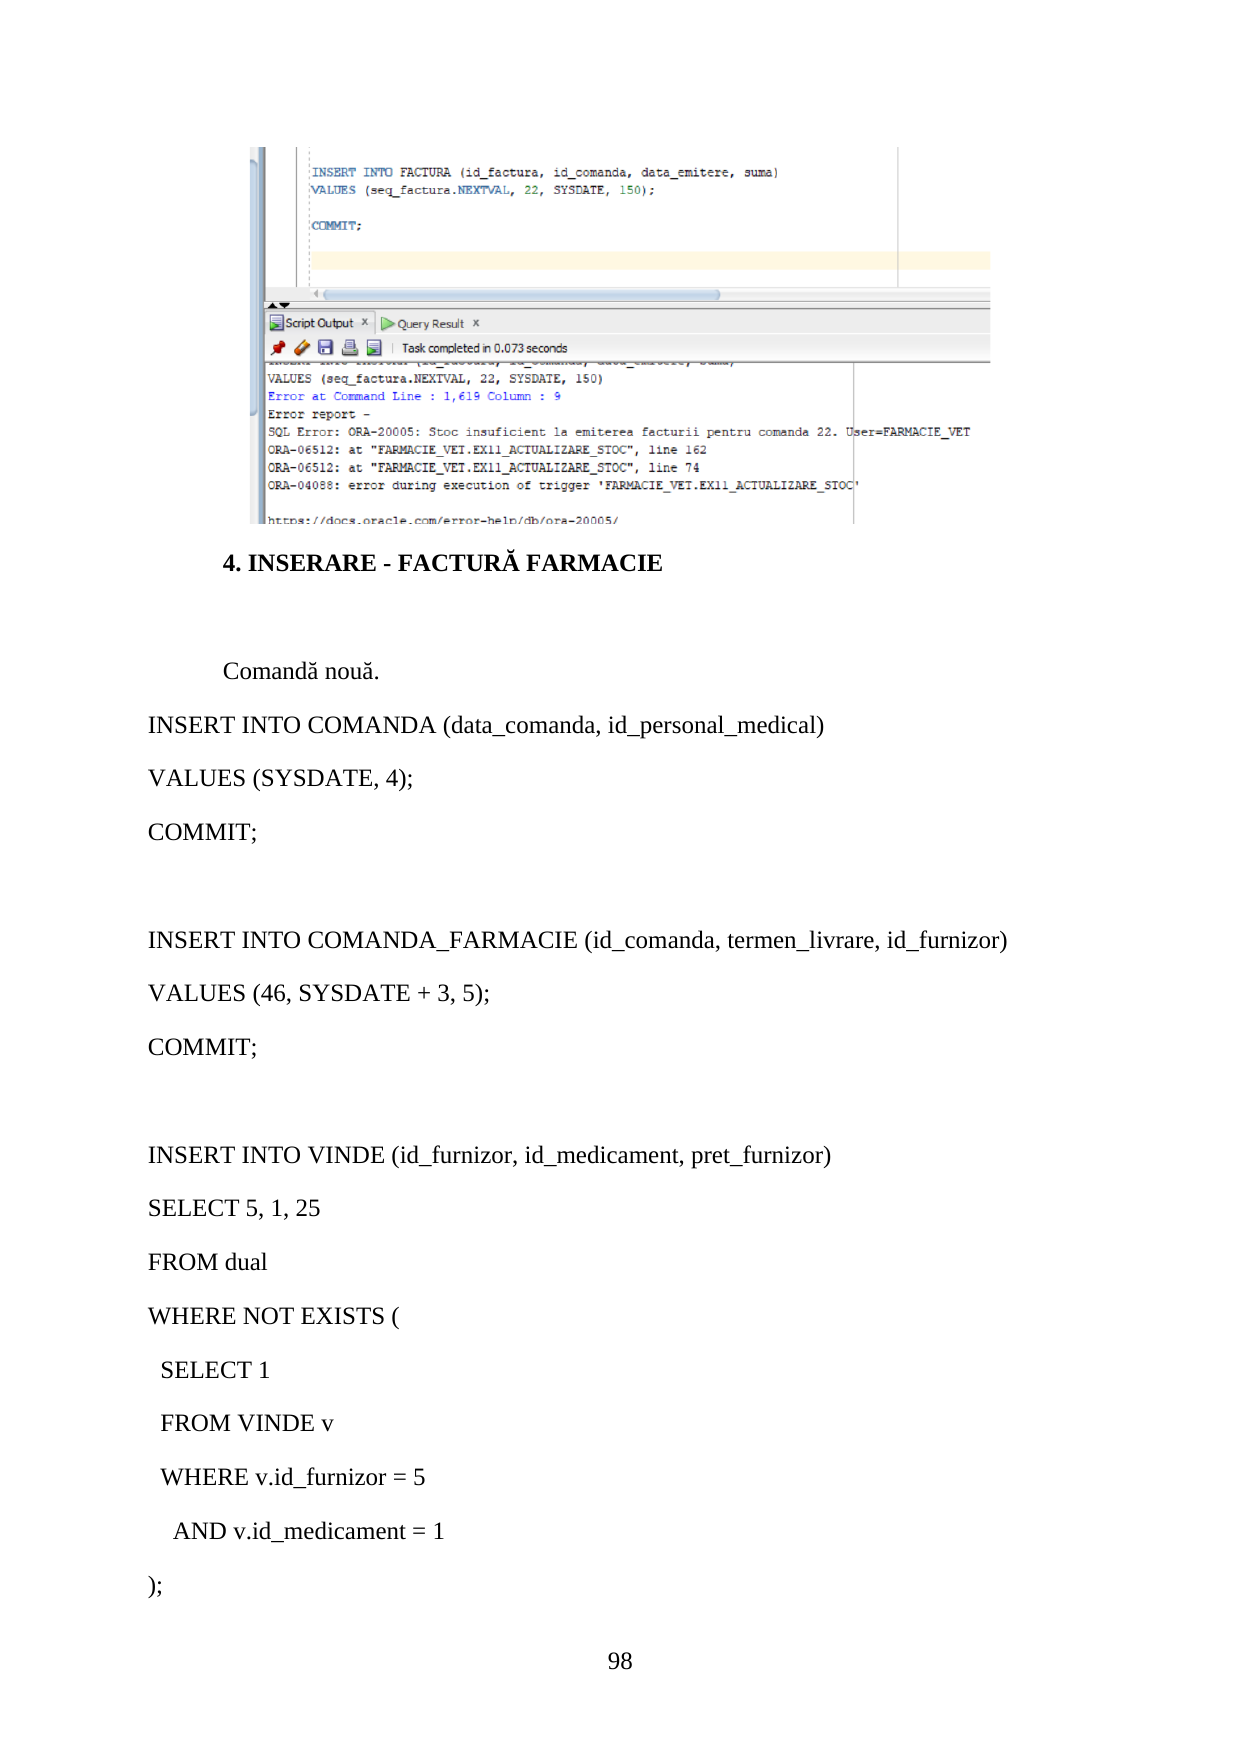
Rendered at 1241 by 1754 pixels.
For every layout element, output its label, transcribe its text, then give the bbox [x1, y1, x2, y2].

text INSERT INTO VINDE (id_furnizor, id_medicament, pret_furnizor) [148, 1140, 1093, 1168]
text COMMIT; [148, 817, 1093, 846]
text FROM dual [148, 1247, 1093, 1276]
text VALUES (46, SYSDATE + 3, 5); [148, 978, 1093, 1007]
text SELECT 1 [148, 1355, 1093, 1383]
text FROM VINDE v [148, 1408, 1093, 1437]
text AND v.id_medicament = 1 [148, 1516, 1093, 1545]
text VALUES (SYSDATE, 4); [148, 763, 1093, 792]
text INSERT INTO COMANDA (data_comanda, id_personal_medical) [148, 710, 1093, 738]
picture [249, 147, 991, 524]
text COMMIT; [148, 1032, 1093, 1061]
text INSERT INTO COMANDA_FARMACIE (id_comanda, termen_livrare, id_furnizor) [148, 925, 1093, 953]
text 4. INSERARE - FACTURĂ FARMACIE [148, 548, 1093, 577]
text WHERE NOT EXISTS ( [148, 1301, 1093, 1330]
text ); [148, 1570, 1093, 1598]
text SELECT 5, 1, 25 [148, 1193, 1093, 1222]
text WHERE v.id_furnizor = 5 [148, 1462, 1093, 1491]
text Comandă nouă. [148, 656, 1093, 685]
